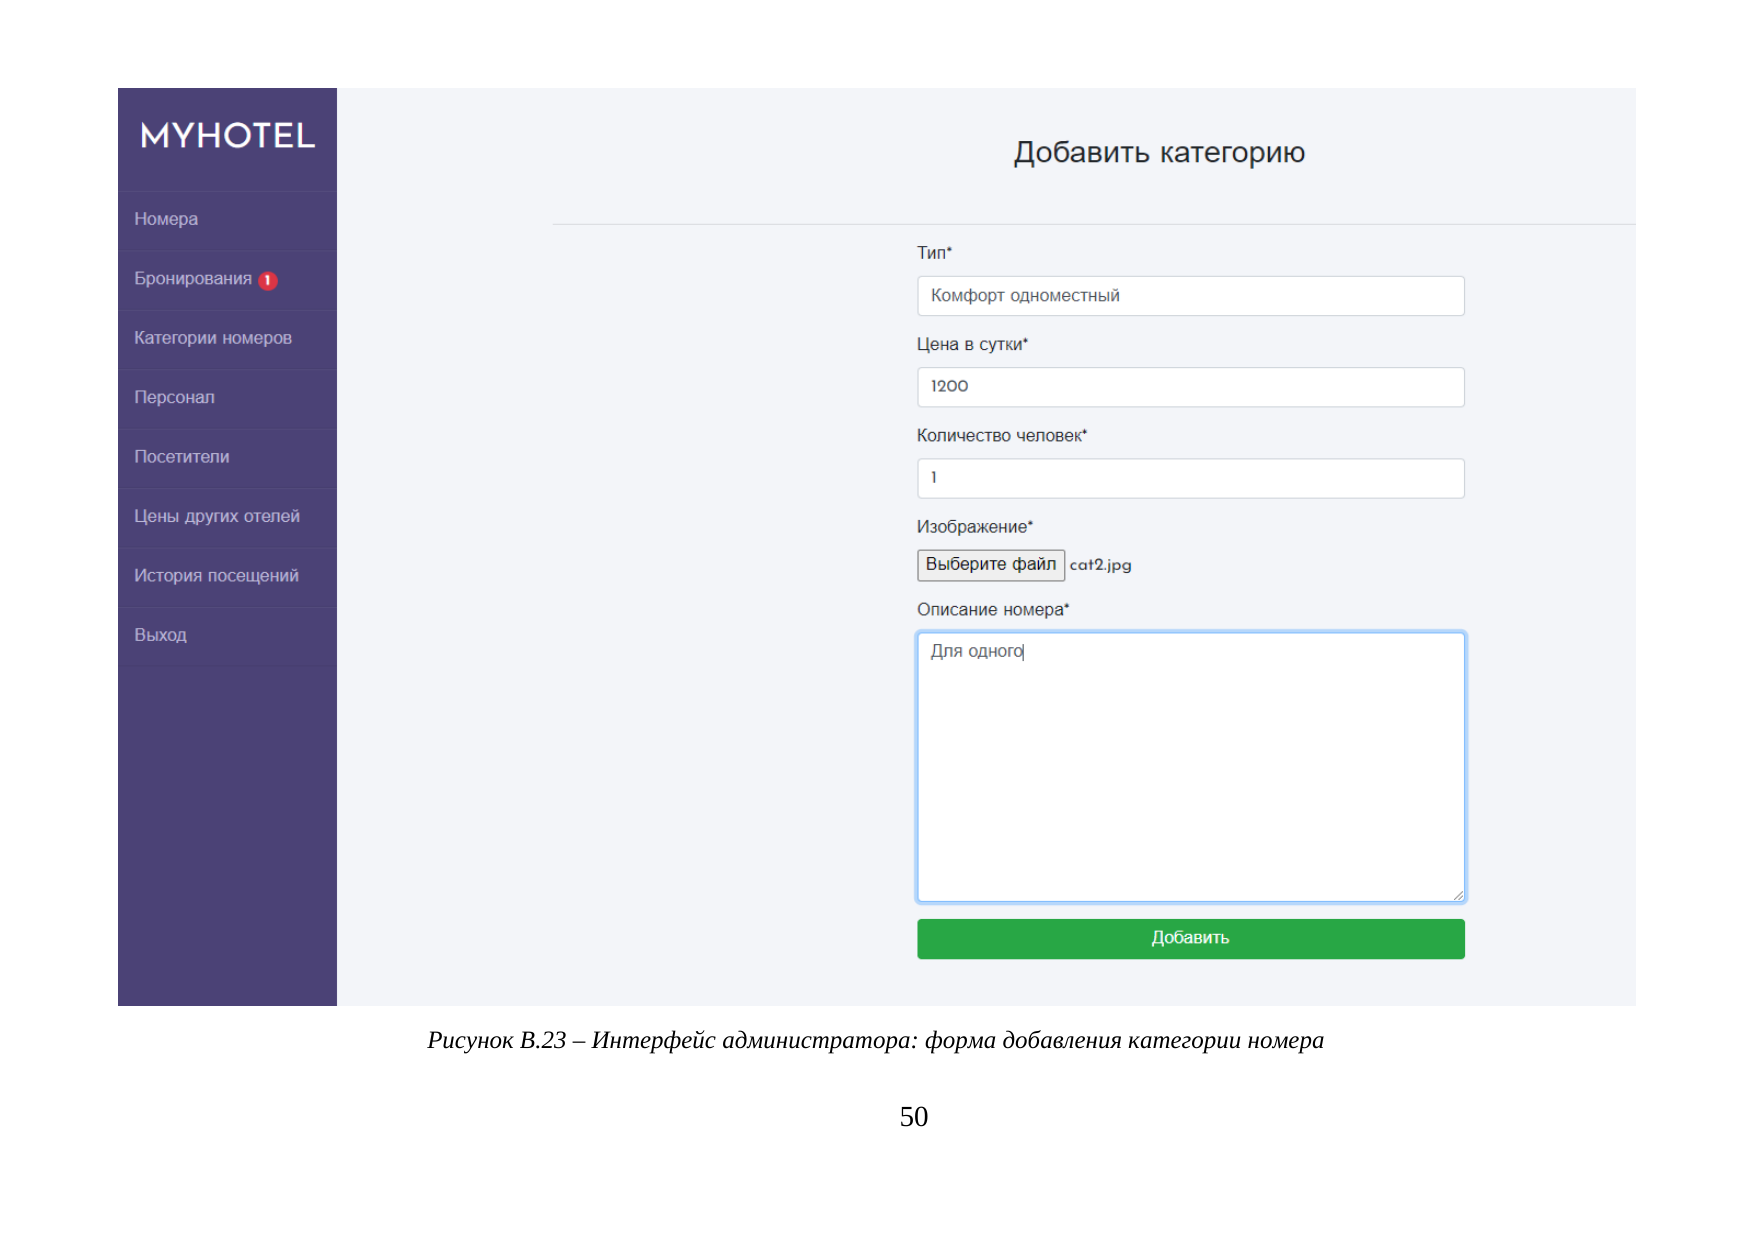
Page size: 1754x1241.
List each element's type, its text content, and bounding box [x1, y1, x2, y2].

picture [118, 88, 1636, 1006]
text Рисунок В.23 – Интерфейс администратора: форма добавления категории номера [118, 1025, 1636, 1054]
